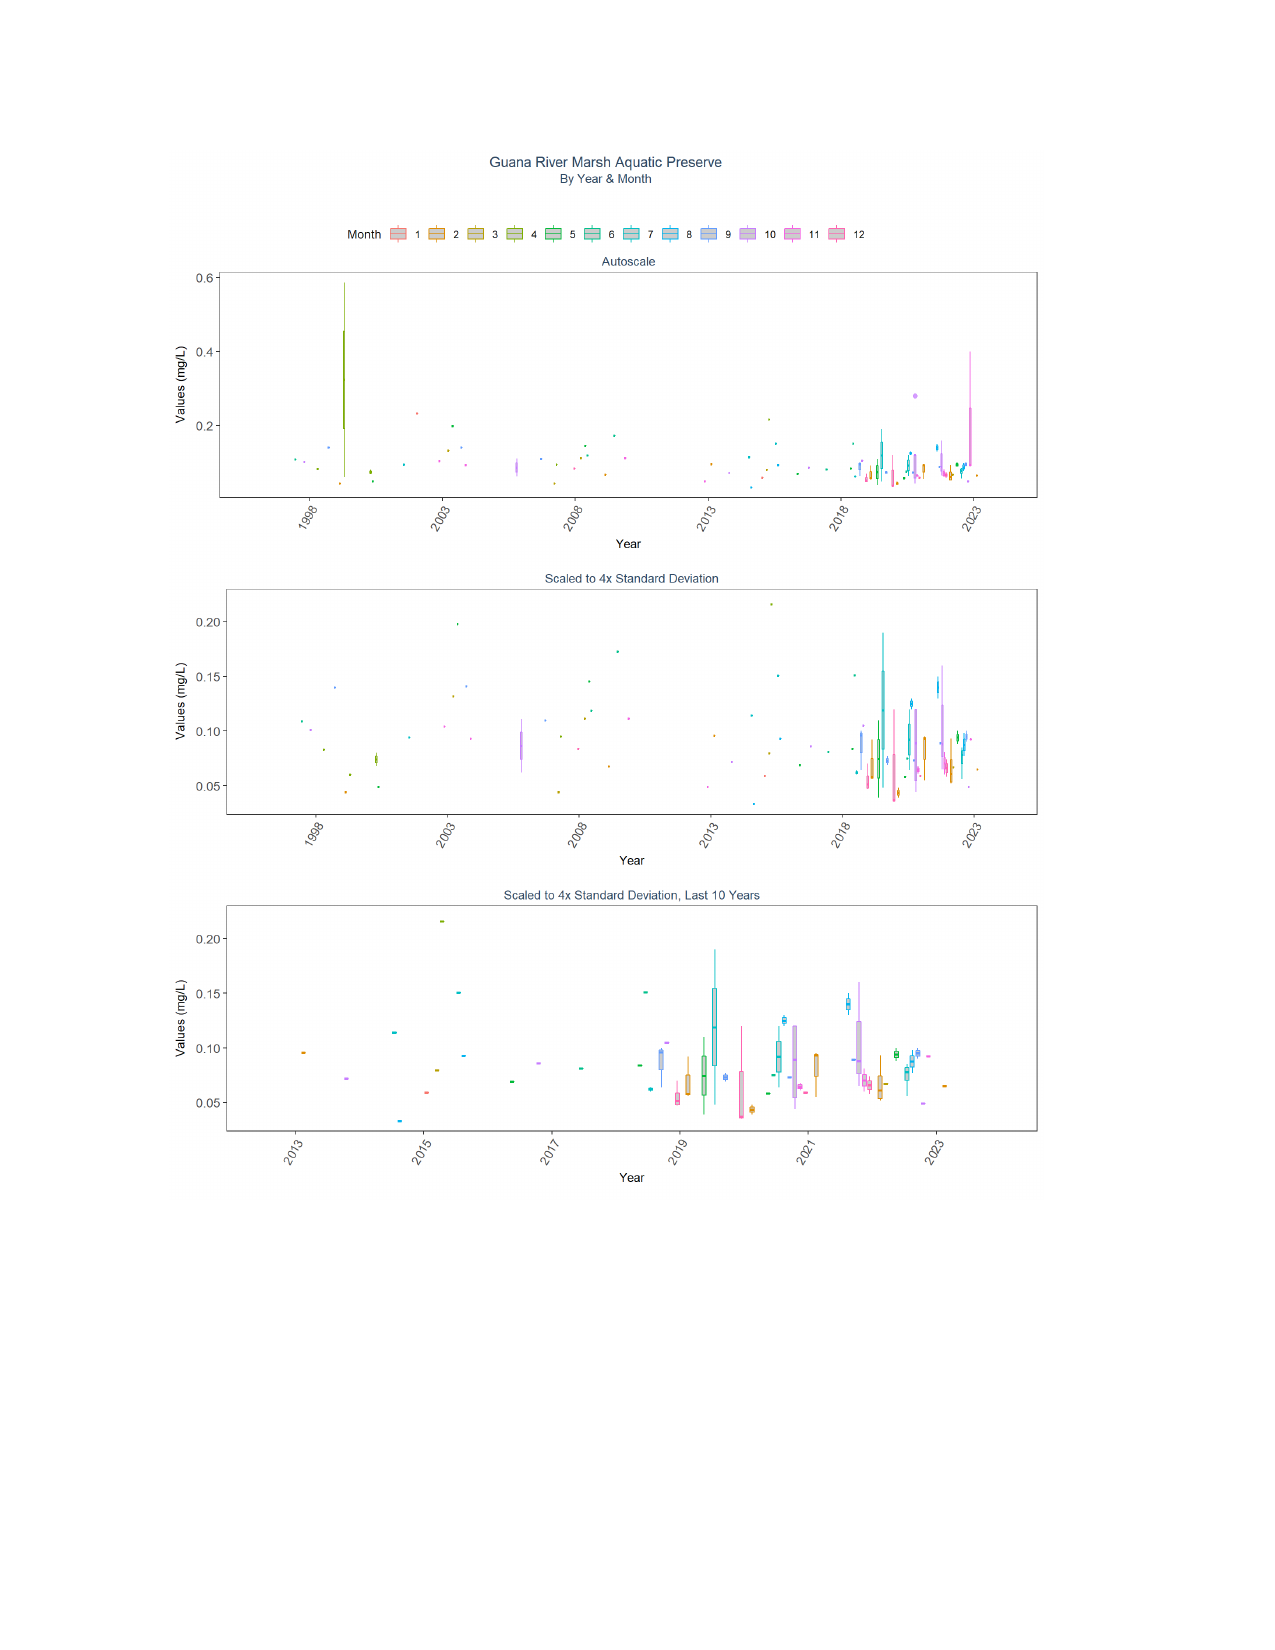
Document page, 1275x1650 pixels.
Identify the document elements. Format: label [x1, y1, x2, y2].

picture [168, 150, 1044, 1200]
